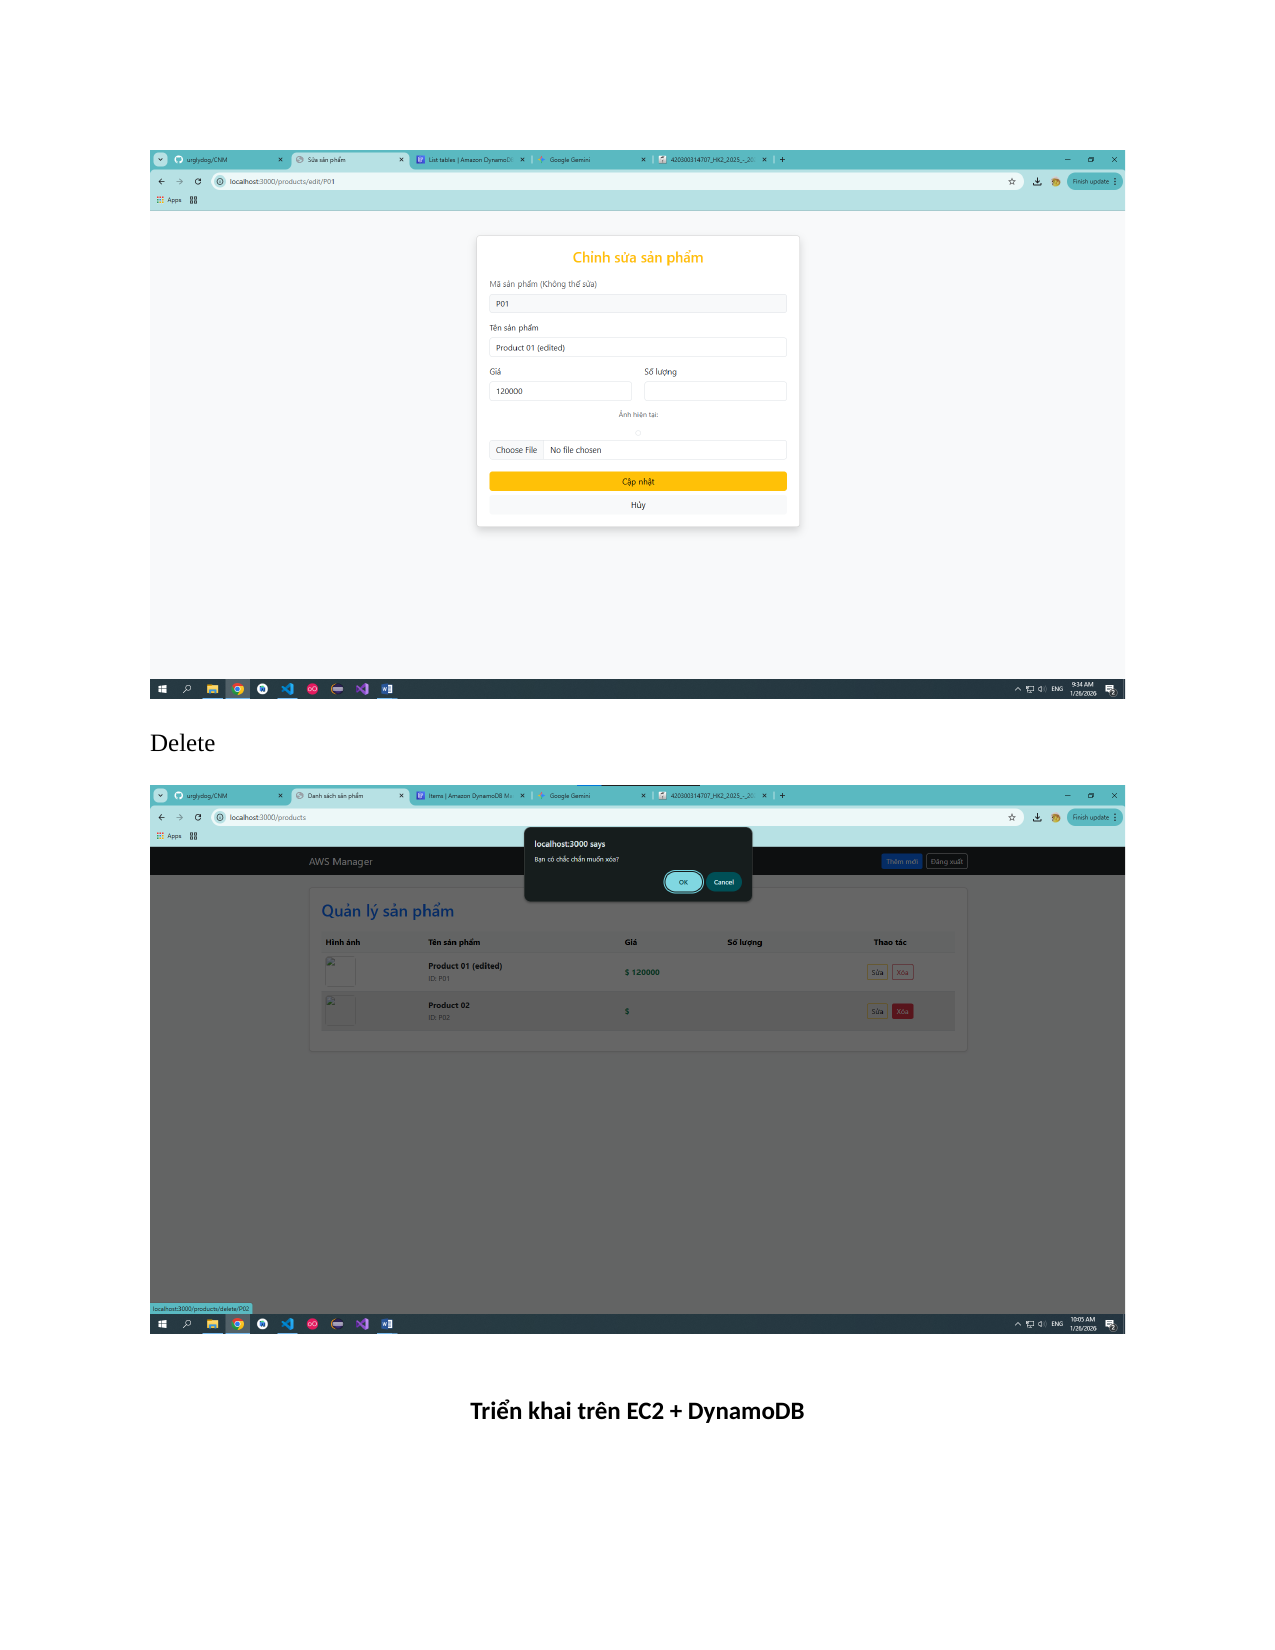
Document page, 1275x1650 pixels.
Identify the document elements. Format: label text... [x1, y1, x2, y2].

picture [150, 150, 1125, 699]
picture [150, 785, 1125, 1334]
text Delete [150, 728, 1125, 756]
text Triển khai trên EC2 + DynamoDB [150, 1395, 1125, 1426]
